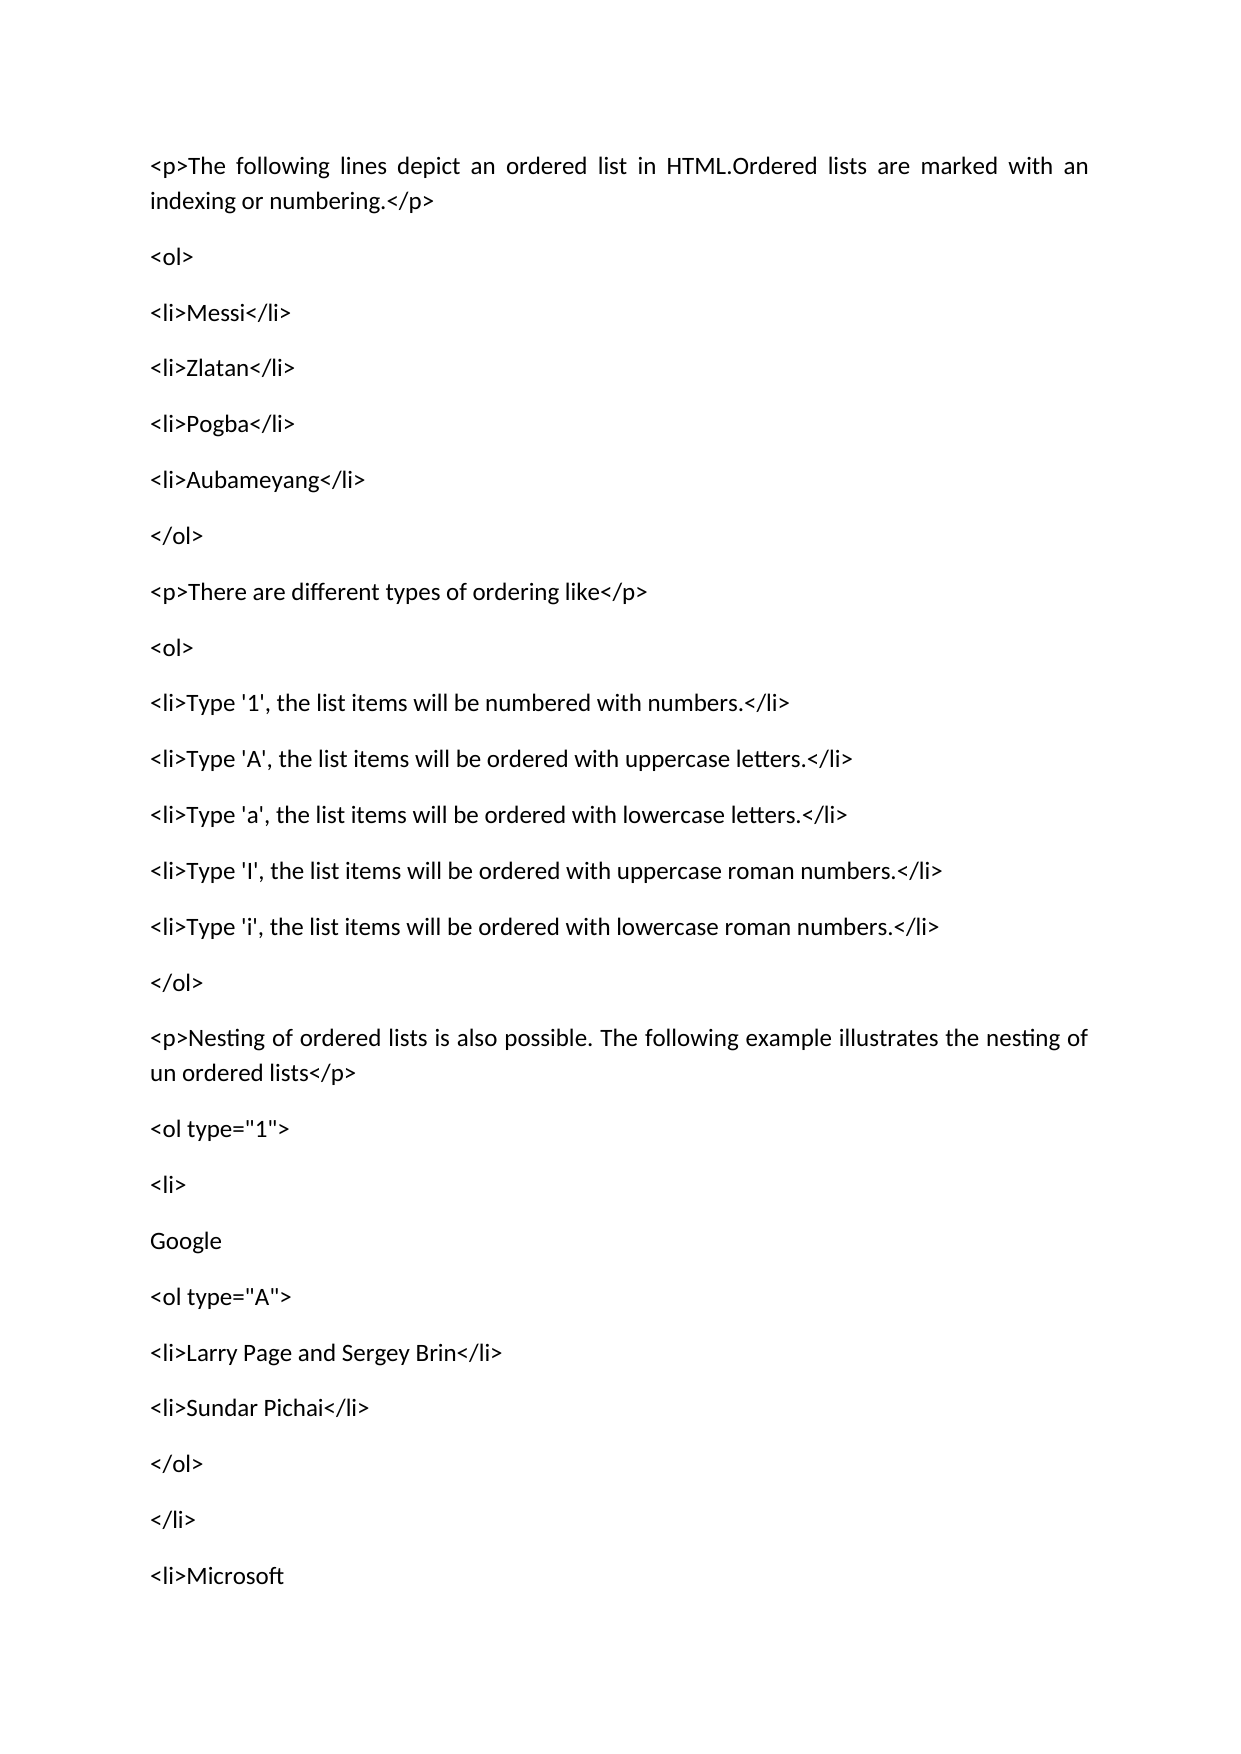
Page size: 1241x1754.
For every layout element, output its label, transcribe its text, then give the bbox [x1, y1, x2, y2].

text <li>Type 'I', the list items will be ordered with uppercase roman numbers.</li> [150, 855, 1090, 886]
text <ol> [150, 632, 1090, 662]
text <li>Pogba</li> [150, 408, 1090, 439]
text <li>Type 'A', the list items will be ordered with uppercase letters.</li> [150, 743, 1090, 774]
text <p>The following lines depict an ordered list in HTML.Ordered lists are marked with an indexing or numbering.</p> [150, 150, 1090, 216]
text <li>Type '1', the list items will be numbered with numbers.</li> [150, 687, 1090, 718]
text </ol> [150, 1448, 1090, 1479]
text <p>Nesting of ordered lists is also possible. The following example illustrates the nesting of un ordered lists</p> [150, 1022, 1090, 1088]
text <li>Aubameyang</li> [150, 464, 1090, 495]
text <li>Sundar Pichai</li> [150, 1392, 1090, 1423]
text <ol> [150, 241, 1090, 271]
text <li>Messi</li> [150, 297, 1090, 327]
text </ol> [150, 520, 1090, 551]
text </ol> [150, 967, 1090, 997]
text <li>Larry Page and Sergey Brin</li> [150, 1337, 1090, 1367]
text <p>There are different types of ordering like</p> [150, 576, 1090, 606]
text <li>Type 'i', the list items will be ordered with lowercase roman numbers.</li> [150, 911, 1090, 941]
text <li>Zlatan</li> [150, 352, 1090, 383]
text Google [150, 1225, 1090, 1256]
text <li>Microsoft [150, 1560, 1090, 1591]
text </li> [150, 1504, 1090, 1535]
text <li>Type 'a', the list items will be ordered with lowercase letters.</li> [150, 799, 1090, 830]
text <ol type="1"> [150, 1113, 1090, 1144]
text <li> [150, 1169, 1090, 1200]
text <ol type="A"> [150, 1281, 1090, 1311]
